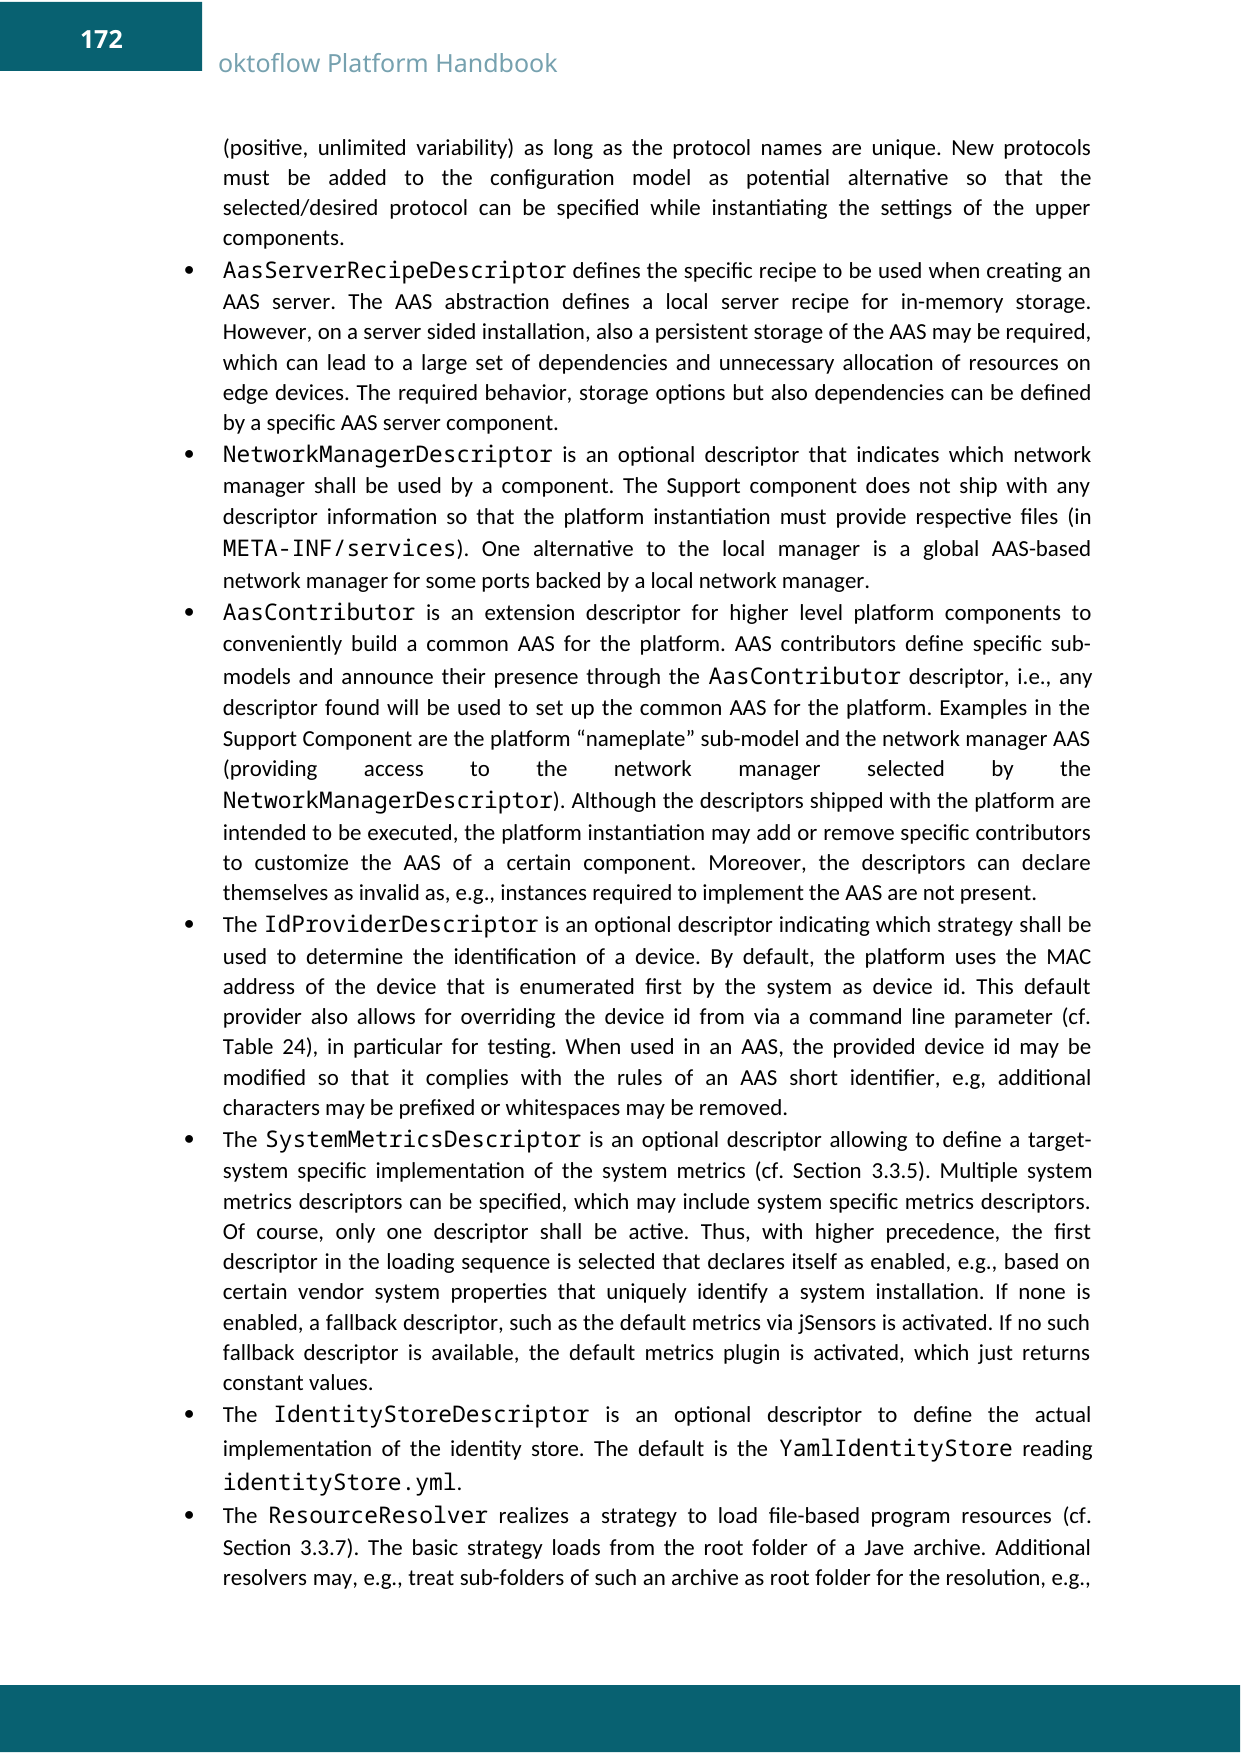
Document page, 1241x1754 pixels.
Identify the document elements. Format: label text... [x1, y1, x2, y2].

list The IdentityStoreDescriptor is an optional descriptor to define the actual implementation of the identity store. The default is the YamlIdentityStore reading identityStore.yml. [185, 1398, 1093, 1497]
list The SystemMetricsDescriptor is an optional descriptor allowing to define a target-system specific implementation of the system metrics (cf. Section 3.3.5). Multiple system metrics descriptors can be specified, which may include system specific metrics descriptors. Of course, only one descriptor shall be active. Thus, with higher precedence, the first descriptor in the loading sequence is selected that declares itself as enabled, e.g., based on certain vendor system properties that uniquely identify a system installation. If none is enabled, a fallback descriptor, such as the default metrics via jSensors is activated. If no such fallback descriptor is available, the default metrics plugin is activated, which just returns constant values. [185, 1123, 1093, 1396]
list AasContributor is an extension descriptor for higher level platform components to conveniently build a common AAS for the platform. AAS contributors define specific sub-models and announce their presence through the AasContributor descriptor, i.e., any descriptor found will be used to set up the common AAS for the platform. Examples in the Support Component are the platform “nameplate” sub-model and the network manager AAS (providing access to the network manager selected by the NetworkManagerDescriptor). Although the descriptors shipped with the platform are intended to be executed, the platform instantiation may add or remove specific contributors to customize the AAS of a certain component. Moreover, the descriptors can declare themselves as invalid as, e.g., instances required to implement the AAS are not present. [185, 596, 1093, 906]
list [185, 1499, 1093, 1591]
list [185, 133, 1093, 252]
list AasServerRecipeDescriptor defines the specific recipe to be used when creating an AAS server. The AAS abstraction defines a local server recipe for in-memory storage. However, on a server sided installation, also a persistent storage of the AAS may be required, which can lead to a large set of dependencies and unnecessary allocation of resources on edge devices. The required behavior, storage options but also dependencies can be defined by a specific AAS server component. [185, 254, 1093, 436]
list The IdProviderDescriptor is an optional descriptor indicating which strategy shall be used to determine the identification of a device. By default, the platform uses the MAC address of the device that is enumerated first by the system as device id. This default provider also allows for overriding the device id from via a command line parameter (cf. Table 24), in particular for testing. When used in an AAS, the provided device id may be modified so that it complies with the rules of an AAS short identifier, e.g, additional characters may be prefixed or whitespaces may be removed. [185, 908, 1093, 1121]
list NetworkManagerDescriptor is an optional descriptor that indicates which network manager shall be used by a component. The Support component does not ship with any descriptor information so that the platform instantiation must provide respective files (in META-INF/services). One alternative to the local manager is a global AAS-based network manager for some ports backed by a local network manager. [185, 438, 1093, 594]
